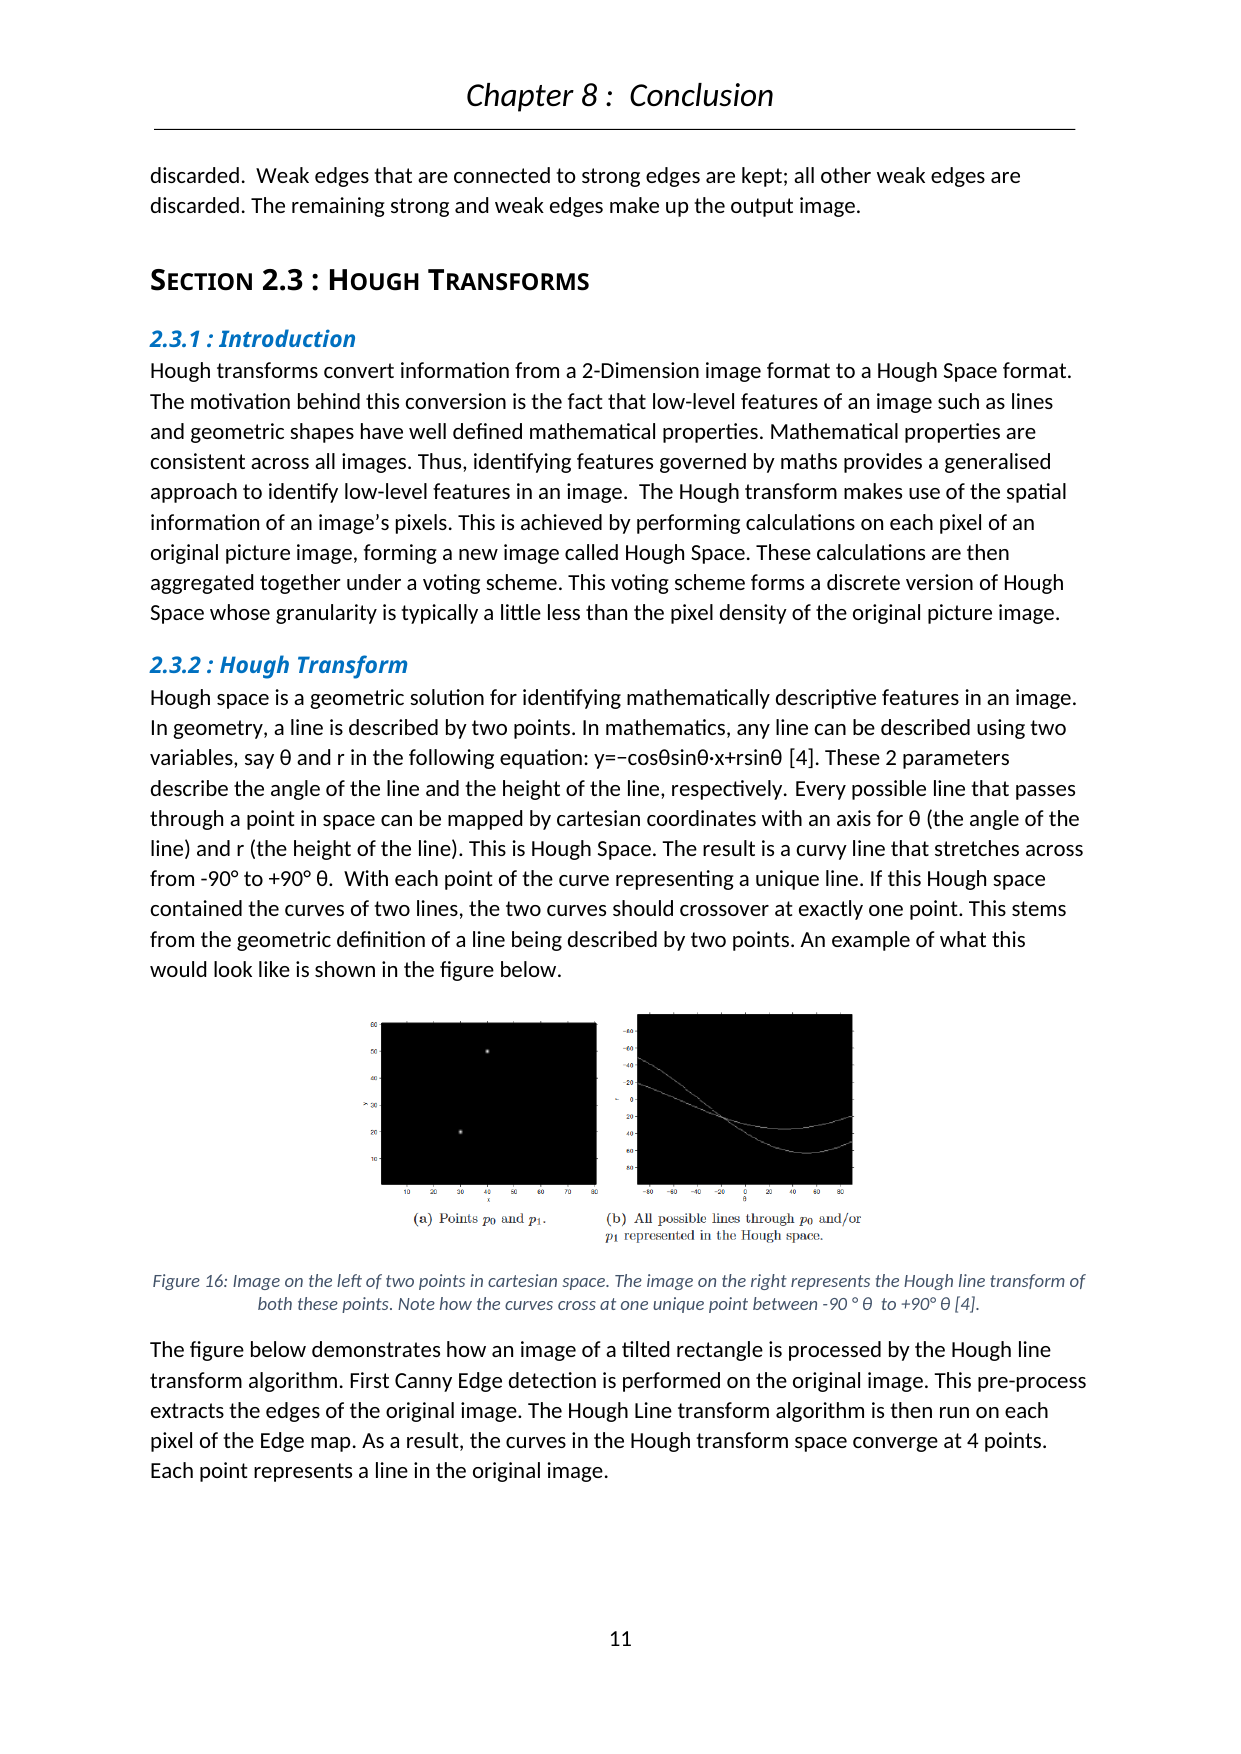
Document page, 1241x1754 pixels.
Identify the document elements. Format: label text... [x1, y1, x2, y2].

text Hough transforms convert information from a 2-Dimension image format to a Hough Space format. The motivation behind this conversion is the fact that low-level features of an image such as lines and geometric shapes have well defined mathematical properties. Mathematical properties are consistent across all images. Thus, identifying features governed by maths provides a generalised approach to identify low-level features in an image. The Hough transform makes use of the spatial information of an image’s pixels. This is achieved by performing calculations on each pixel of an original picture image, forming a new image called Hough Space. These calculations are then aggregated together under a voting scheme. This voting scheme forms a discrete version of Hough Space whose granularity is typically a little less than the pixel density of the original picture image. [150, 357, 1090, 626]
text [150, 161, 1090, 219]
text Figure 16: Image on the left of two points in cartesian space. The image on the right represents the Hough line transform of both these points. Note how the curves cross at one unique point between -90 ° θ to +90° θ [4]. [150, 1269, 1090, 1315]
picture [362, 1001, 878, 1251]
text Hough space is a geometric solution for identifying mathematically descriptive features in an image. In geometry, a line is described by two points. In mathematics, any line can be described using two variables, say θ and r in the following equation: y=−cosθsinθ·x+rsinθ . These 2 parameters describe the angle of the line and the height of the line, respectively. Every possible line that passes through a point in space can be mapped by cartesian coordinates with an axis for θ (the angle of the line) and r (the height of the line). This is Hough Space. The result is a curvy line that stretches across from -90° to +90° θ. With each point of the curve representing a unique line. If this Hough space contained the curves of two lines, the two curves should crossover at exactly one point. This stems from the geometric definition of a line being described by two points. An example of what this would look like is shown in the figure below. [150, 683, 1090, 983]
text The figure below demonstrates how an image of a tilted rectangle is processed by the Hough line transform algorithm. First Canny Edge detection is performed on the original image. This pre-process extracts the edges of the original image. The Hough Line transform algorithm is then run on each pixel of the Edge map. As a result, the curves in the Hough transform space converge at 4 points. Each point represents a line in the original image. [150, 1336, 1090, 1484]
subtitle Introduction [150, 323, 1090, 354]
subtitle Hough Transform [150, 649, 1090, 681]
subtitle Hough Transforms [150, 259, 1090, 299]
